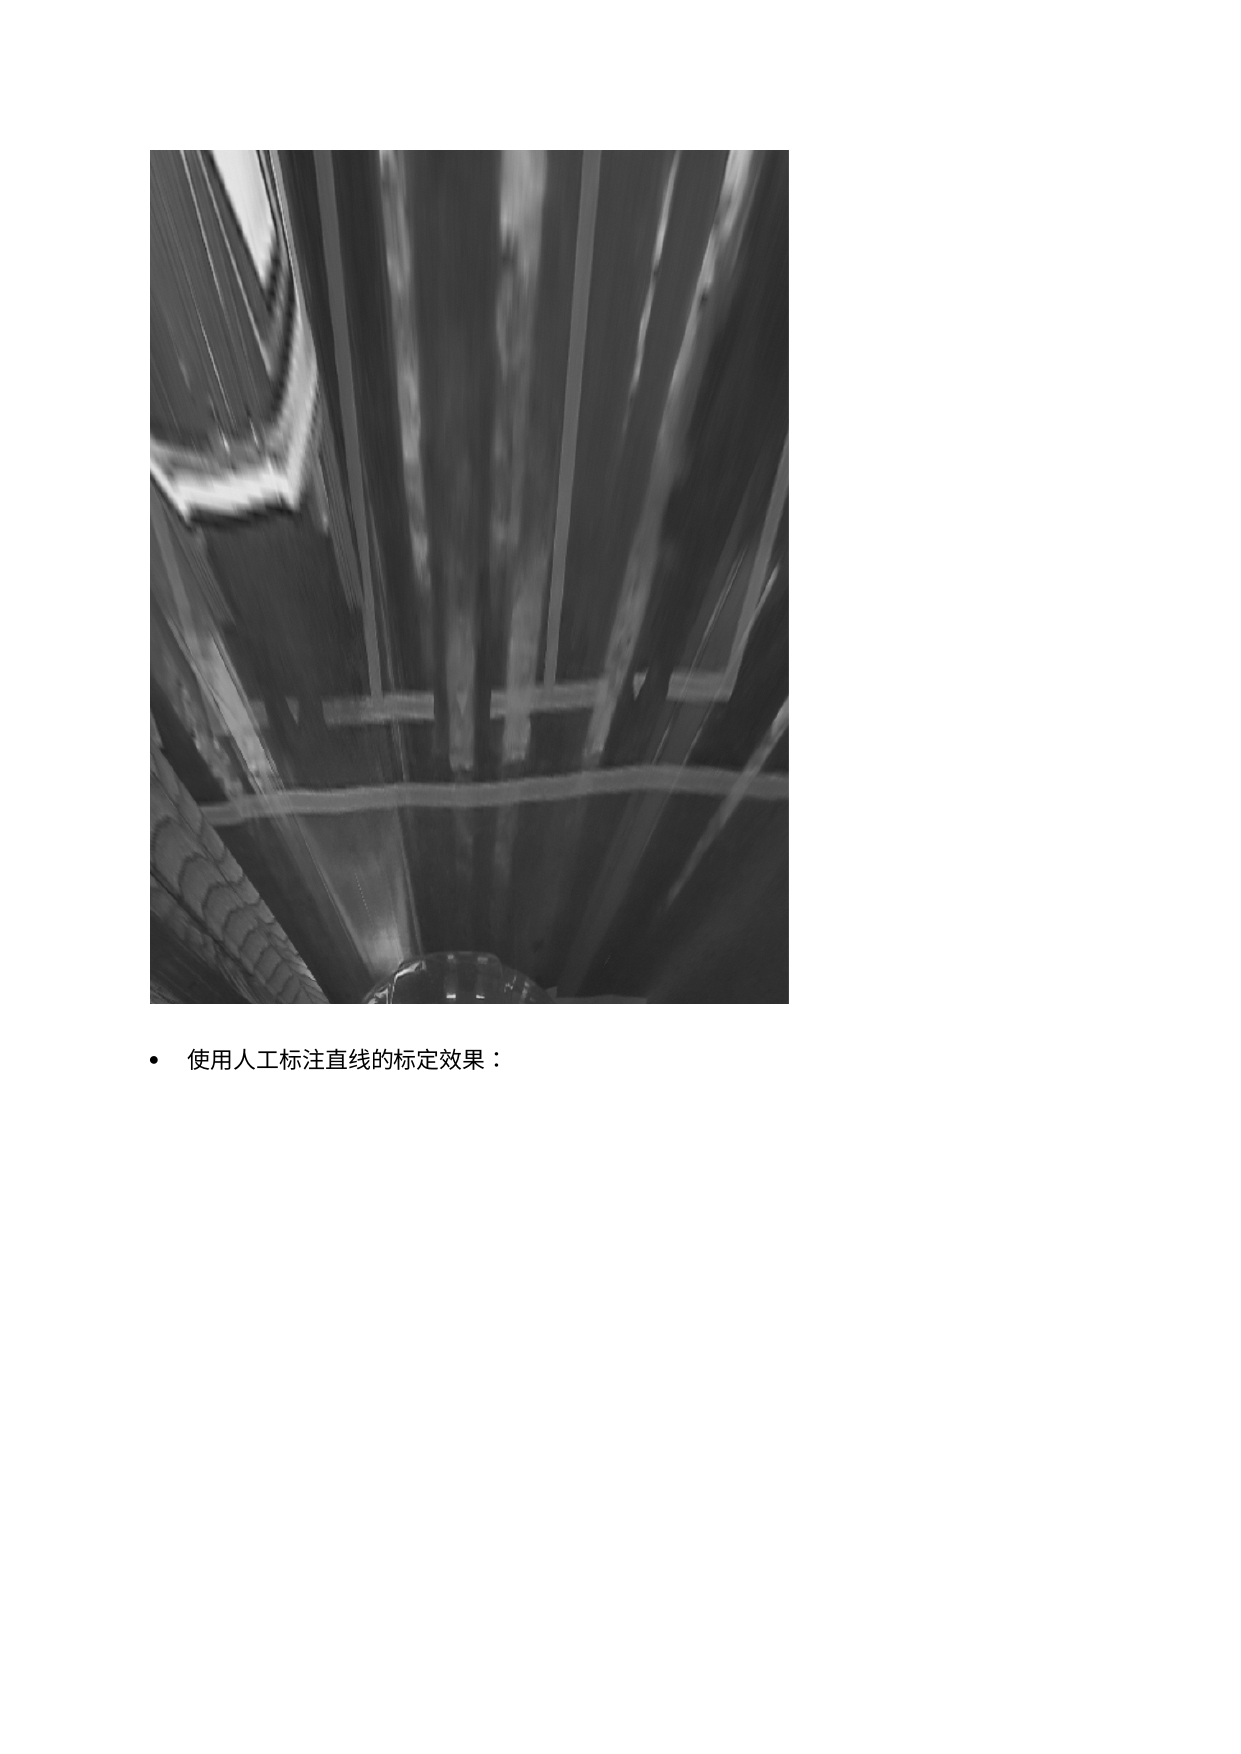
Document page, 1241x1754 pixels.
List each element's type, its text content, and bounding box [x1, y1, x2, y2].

picture [150, 150, 789, 1004]
list 使用人工标注直线的标定效果： [150, 1044, 1090, 1075]
